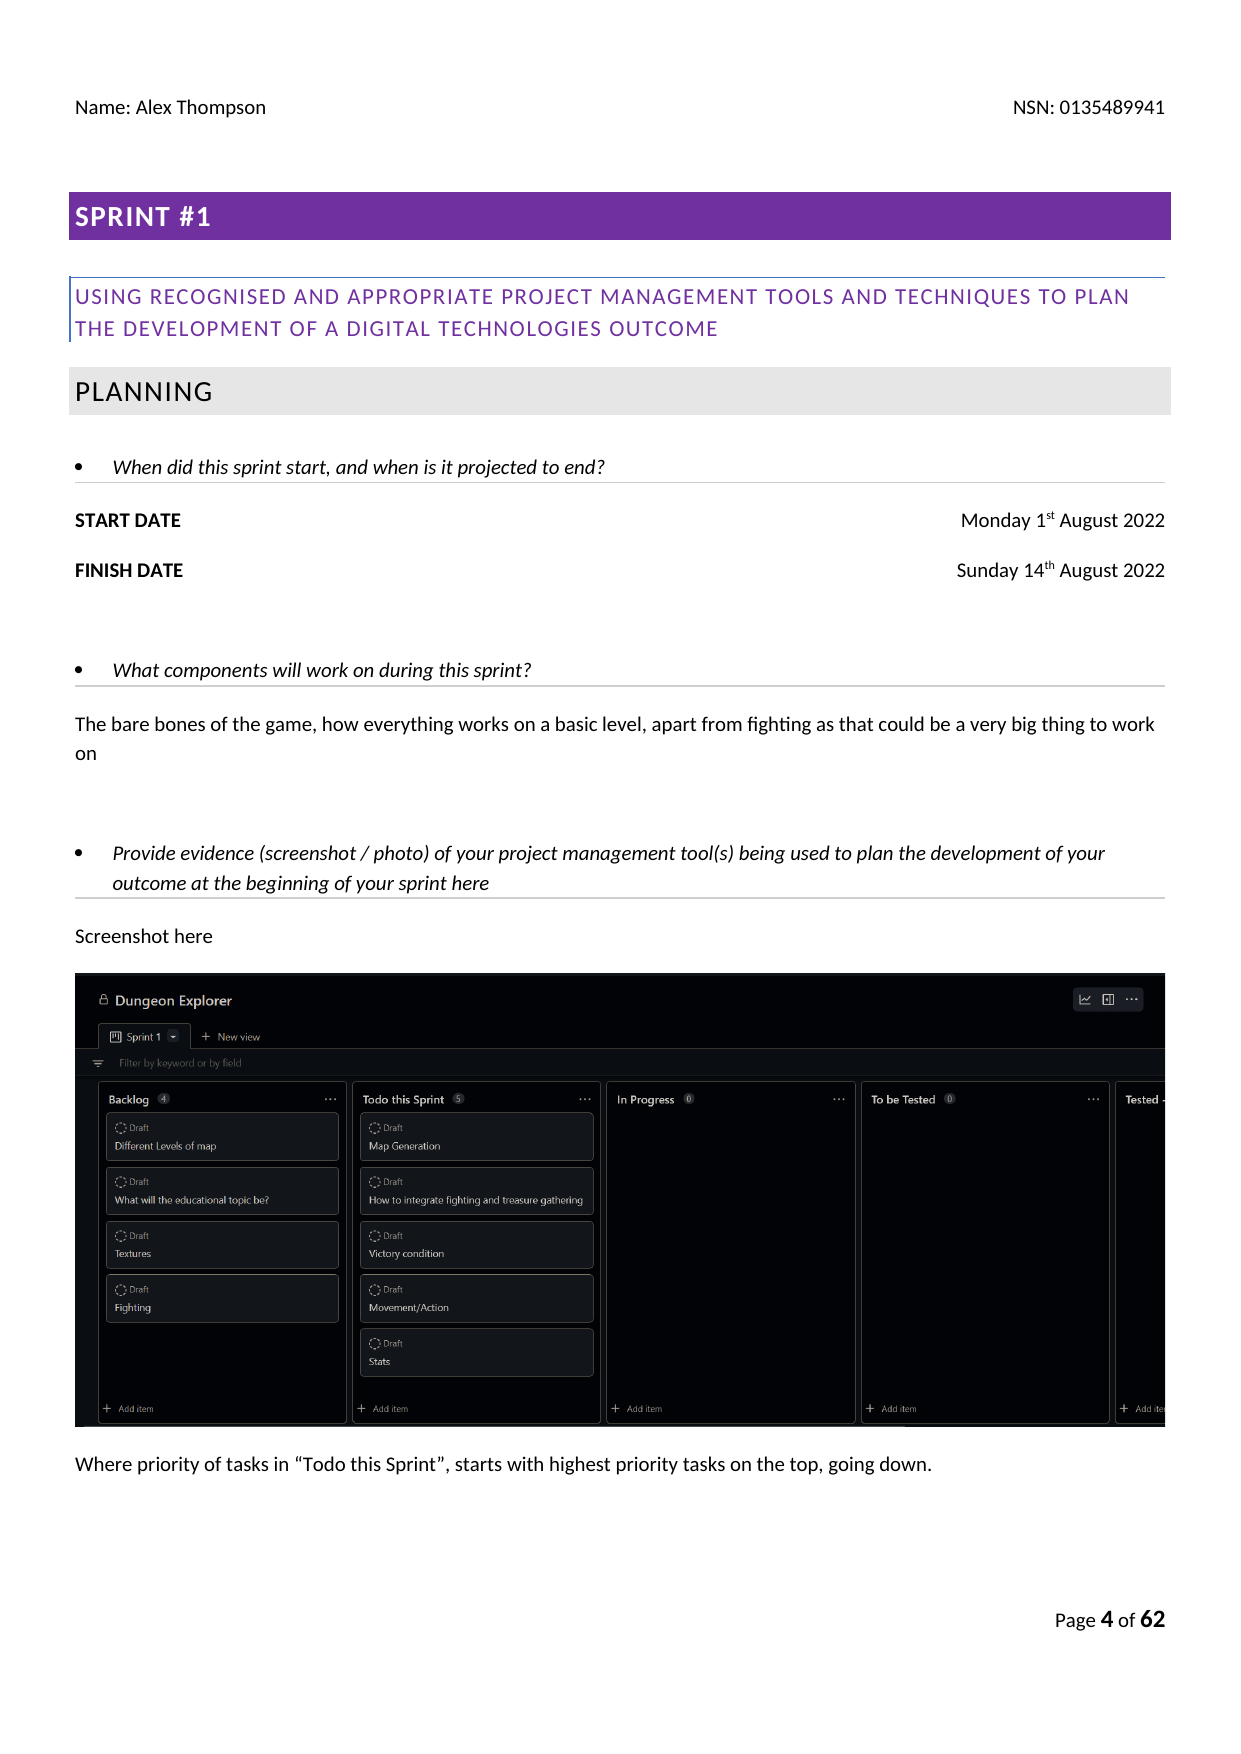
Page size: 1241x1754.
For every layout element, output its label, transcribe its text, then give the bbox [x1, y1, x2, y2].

subtitle Planning [75, 374, 1165, 409]
text Where priority of tasks in “Todo this Sprint”, starts with highest priority tasks on the top, going down. [75, 1451, 1165, 1476]
text What components will work on during this sprint? [75, 658, 1165, 685]
text Screenshot here [75, 923, 1165, 949]
text Provide evidence (screenshot / photo) of your project management tool(s) being used to plan the development of your outcome at the beginning of your sprint here [75, 841, 1165, 897]
subtitle Using recognised and appropriate project management tools and techniques to plan the development of a digital technologies outcome [71, 278, 1165, 342]
picture [75, 973, 1166, 1427]
text When did this sprint start, and when is it projected to end? [75, 454, 1165, 482]
text FINISH DATE Sunday 14th August 2022 [75, 558, 1165, 583]
subtitle Sprint #1 [75, 198, 1165, 233]
text START DATE Monday 1st August 2022 [75, 508, 1165, 533]
text The bare bones of the game, how everything works on a basic level, apart from fighting as that could be a very big thing to work on [75, 711, 1165, 766]
